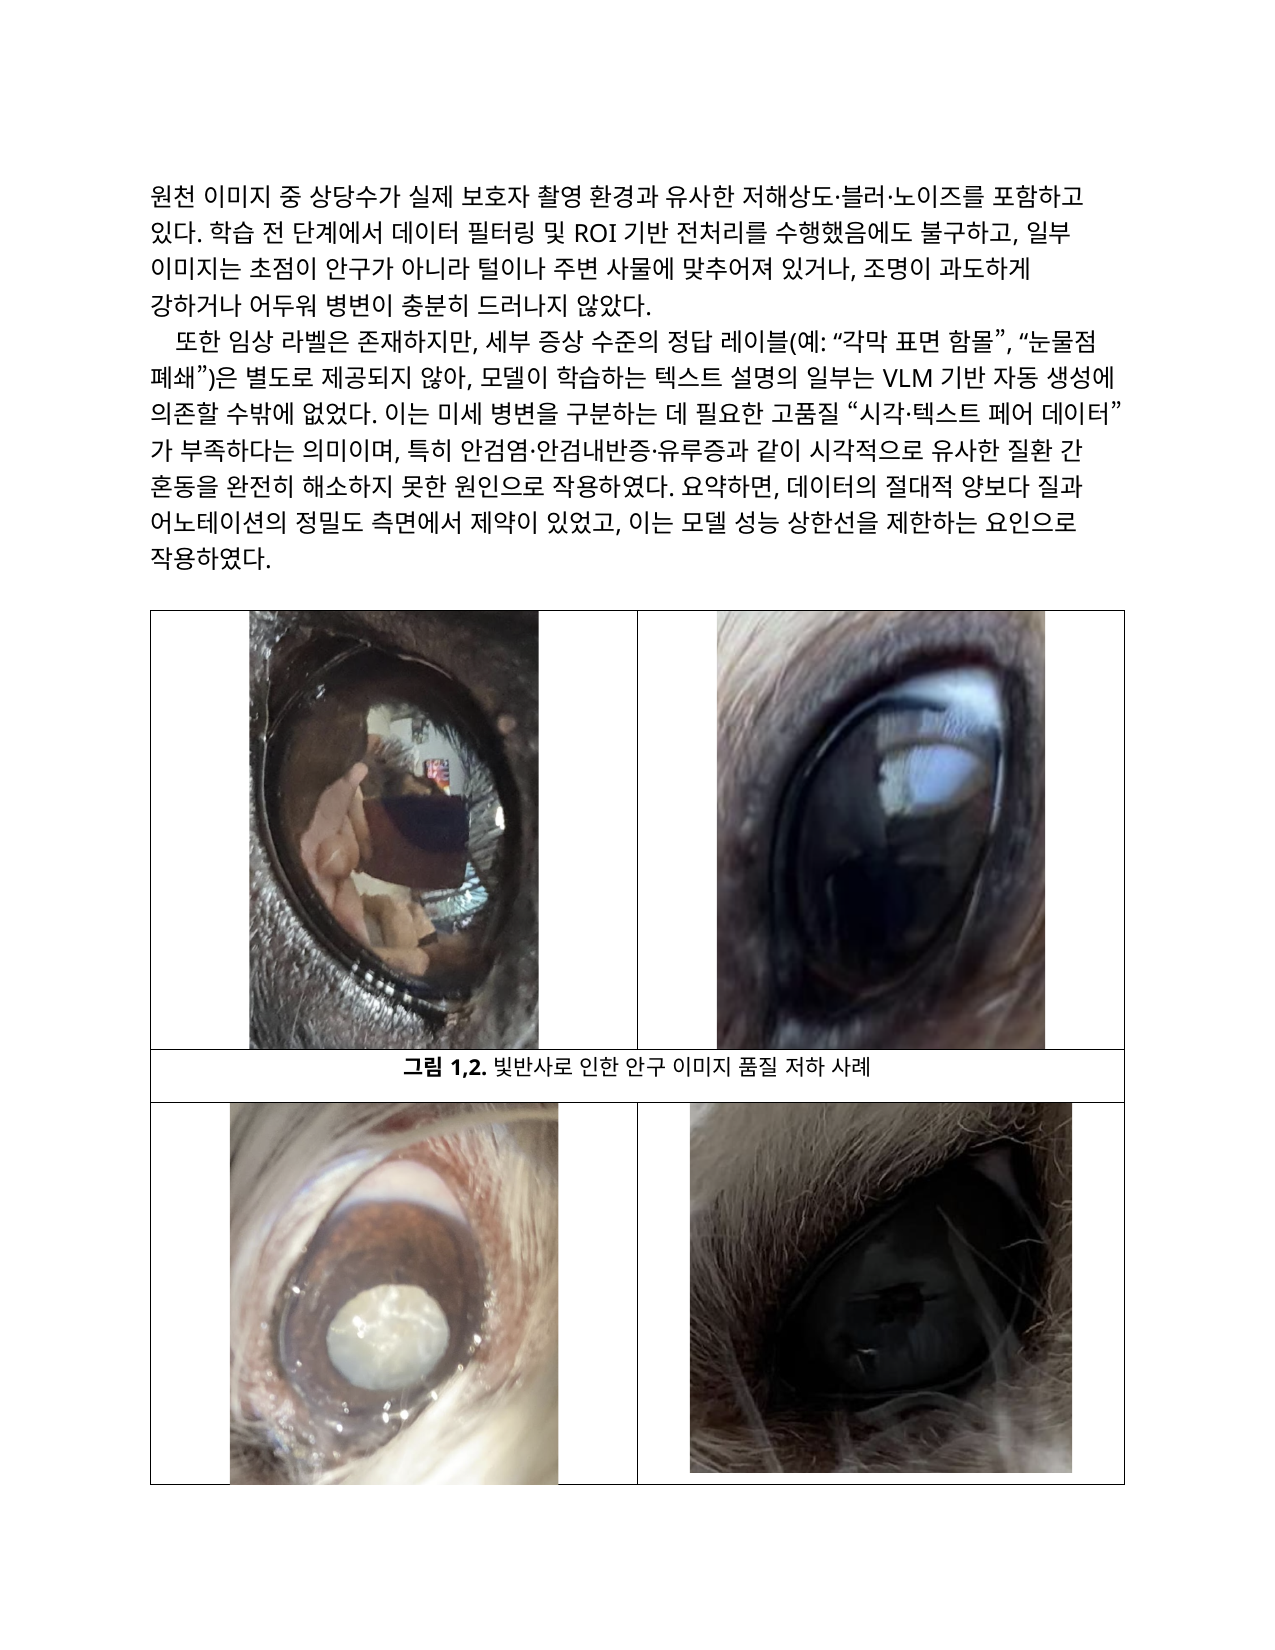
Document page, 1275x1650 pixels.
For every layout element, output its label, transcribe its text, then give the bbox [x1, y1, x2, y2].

table_header [1046, 611, 1124, 1048]
picture [716, 611, 1046, 1049]
table_header [638, 611, 716, 1048]
table_header [539, 611, 637, 1048]
picture [249, 611, 539, 1049]
text 또한 임상 라벨은 존재하지만, 세부 증상 수준의 정답 레이블(예: “각막 표면 함몰”, “눈물점 폐쇄”)은 별도로 제공되지 않아, 모델이 학습하는 텍스트 설명의 일부는 VLM 기반 자동 생성에 의존할 수밖에 없었다. 이는 미세 병변을 구분하는 데 필요한 고품질 “시각·텍스트 페어 데이터”가 부족하다는 의미이며, 특히 안검염·안검내반증·유루증과 같이 시각적으로 유사한 질환 간 혼동을 완전히 해소하지 못한 원인으로 작용하였다. 요약하면, 데이터의 절대적 양보다 질과 어노테이션의 정밀도 측면에서 제약이 있었고, 이는 모델 성능 상한선을 제한하는 요인으로 작용하였다. [150, 322, 1125, 576]
table_header [151, 611, 249, 1048]
table_cell [559, 1103, 637, 1484]
table_cell [638, 1103, 1124, 1484]
table_cell 그림 1,2. 빛반사로 인한 안구 이미지 품질 저하 사례 [151, 1050, 1124, 1102]
table_cell [151, 1103, 229, 1484]
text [150, 177, 1125, 322]
picture [229, 1103, 559, 1485]
picture [689, 1103, 1073, 1473]
